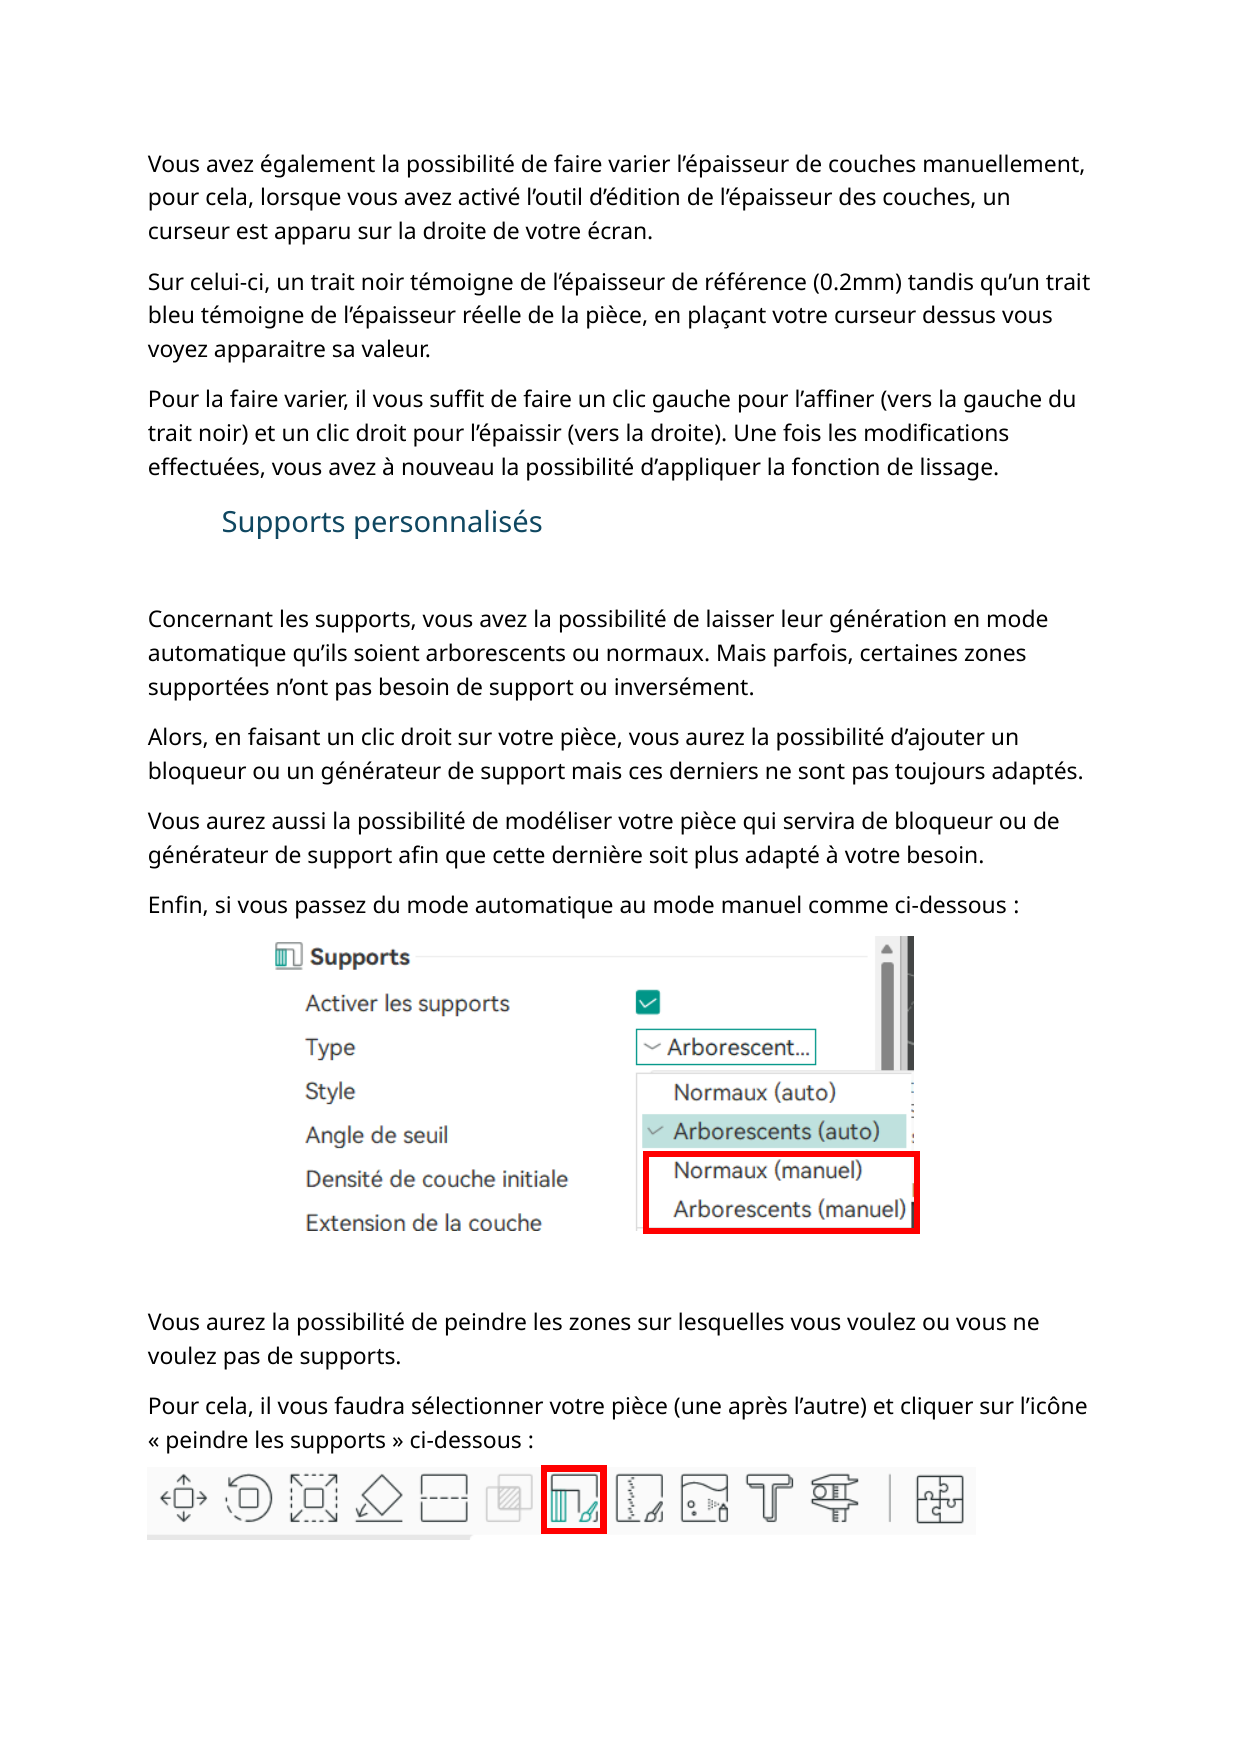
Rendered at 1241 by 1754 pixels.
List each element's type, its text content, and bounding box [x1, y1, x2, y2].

text Vous aurez la possibilité de peindre les zones sur lesquelles vous voulez ou vous ne voulez pas de supports. [148, 1306, 1093, 1371]
text Enfin, si vous passez du mode automatique au mode manuel comme ci-dessous : [148, 889, 1093, 920]
text Sur celui-ci, un trait noir témoigne de l’épaisseur de référence (0.2mm) tandis qu’un trait bleu témoigne de l’épaisseur réelle de la pièce, en plaçant votre curseur dessus vous voyez apparaitre sa valeur. [148, 266, 1093, 364]
text Vous aurez aussi la possibilité de modéliser votre pièce qui servira de bloqueur ou de générateur de support afin que cette dernière soit plus adapté à votre besoin. [148, 805, 1093, 870]
picture [547, 1472, 600, 1528]
text Concernant les supports, vous avez la possibilité de laisser leur génération en mode automatique qu’ils soient arborescents ou normaux. Mais parfois, certaines zones supportées n’ont pas besoin de support ou inversément. [148, 603, 1093, 702]
text Alors, en faisant un clic droit sur votre pièce, vous aurez la possibilité d’ajouter un bloqueur ou un générateur de support mais ces derniers ne sont pas toujours adaptés. [148, 721, 1093, 786]
text Vous avez également la possibilité de faire varier l’épaisseur de couches manuellement, pour cela, lorsque vous avez activé l’outil d’édition de l’épaisseur des couches, un curseur est apparu sur la droite de votre écran. [148, 148, 1093, 246]
picture [147, 1467, 976, 1540]
picture [649, 1157, 914, 1228]
text Pour la faire varier, il vous suffit de faire un clic gauche pour l’affiner (vers la gauche du trait noir) et un clic droit pour l’épaissir (vers la droite). Une fois les modifications effectuées, vous avez à nouveau la possibilité d’appliquer la fonction de lissage. [148, 383, 1093, 482]
picture [273, 936, 914, 1231]
subtitle Supports personnalisés [148, 501, 1093, 541]
text Pour cela, il vous faudra sélectionner votre pièce (une après l’autre) et cliquer sur l’icône « peindre les supports » ci-dessous : [148, 1390, 1093, 1455]
